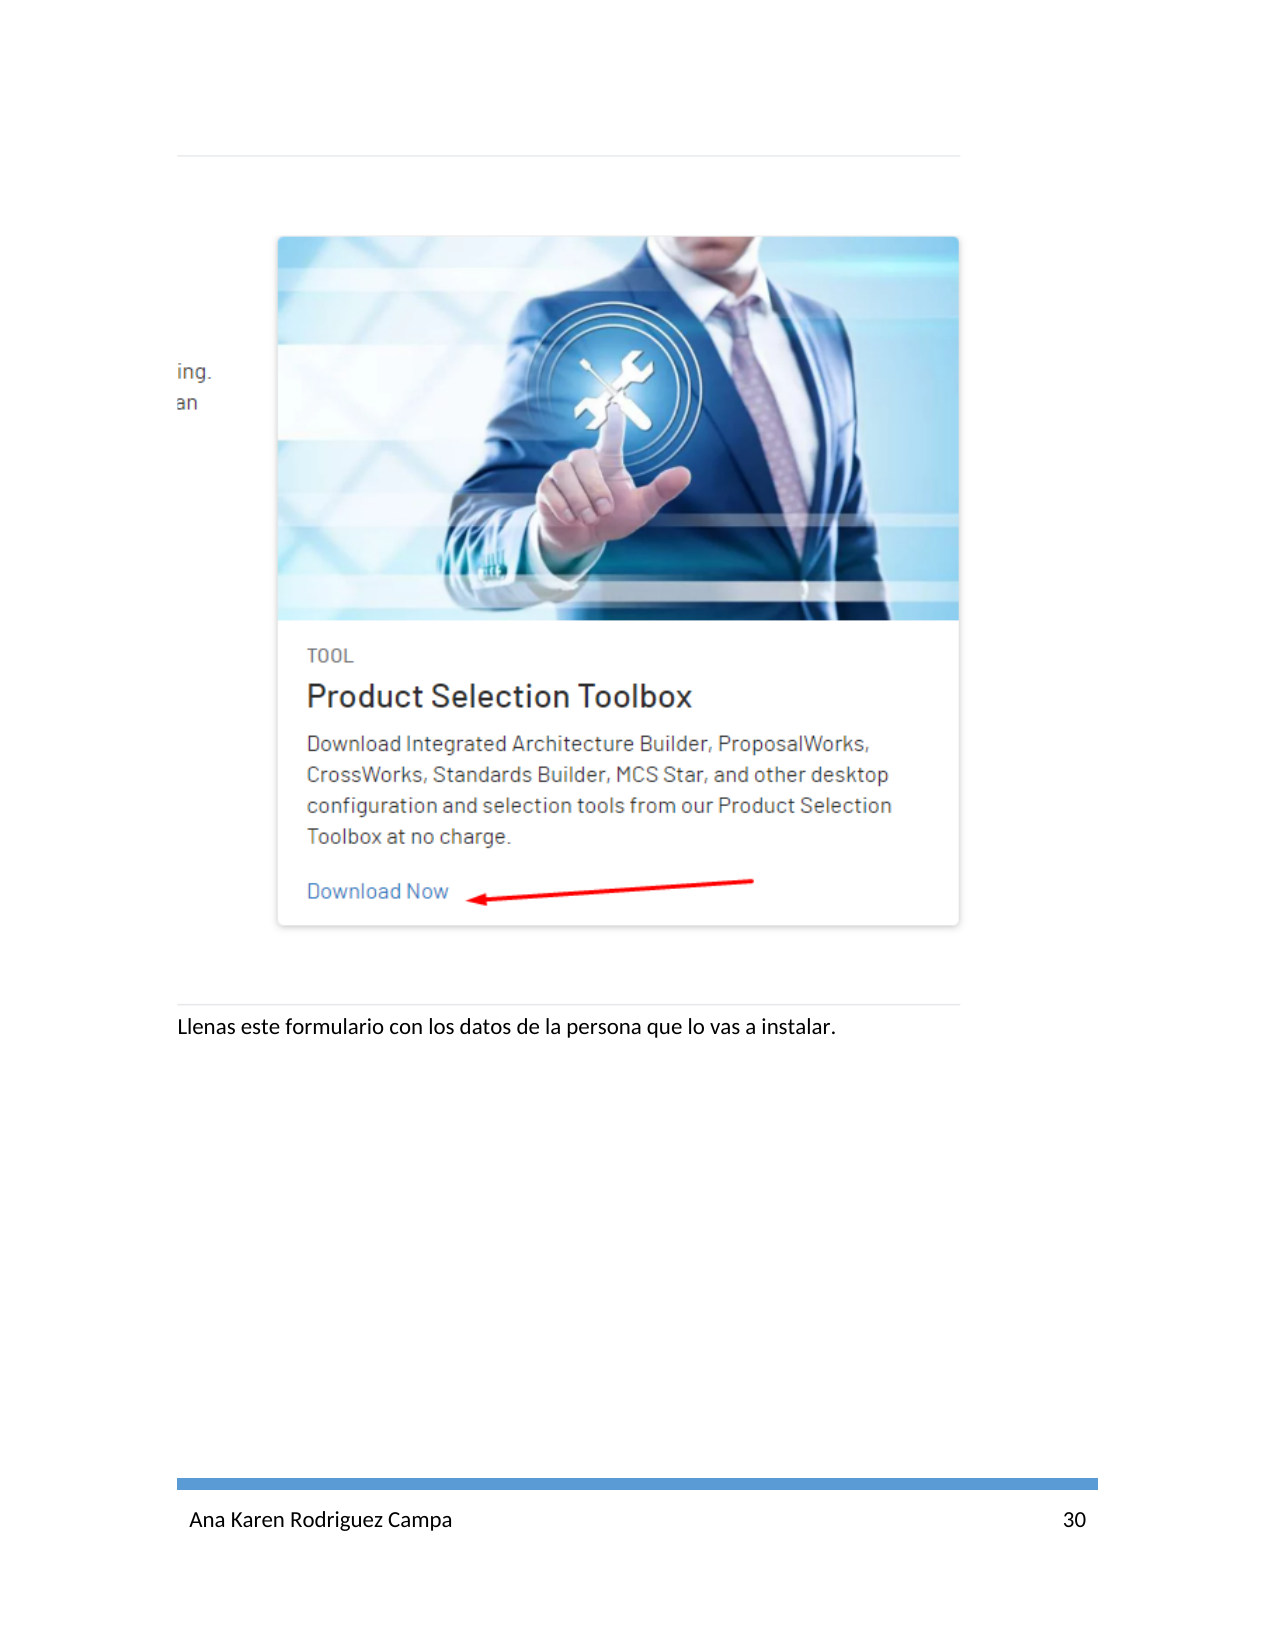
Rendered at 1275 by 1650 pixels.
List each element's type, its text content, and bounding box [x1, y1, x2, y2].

text Llenas este formulario con los datos de la persona que lo vas a instalar. [177, 1012, 1098, 1040]
picture [177, 147, 1098, 1007]
